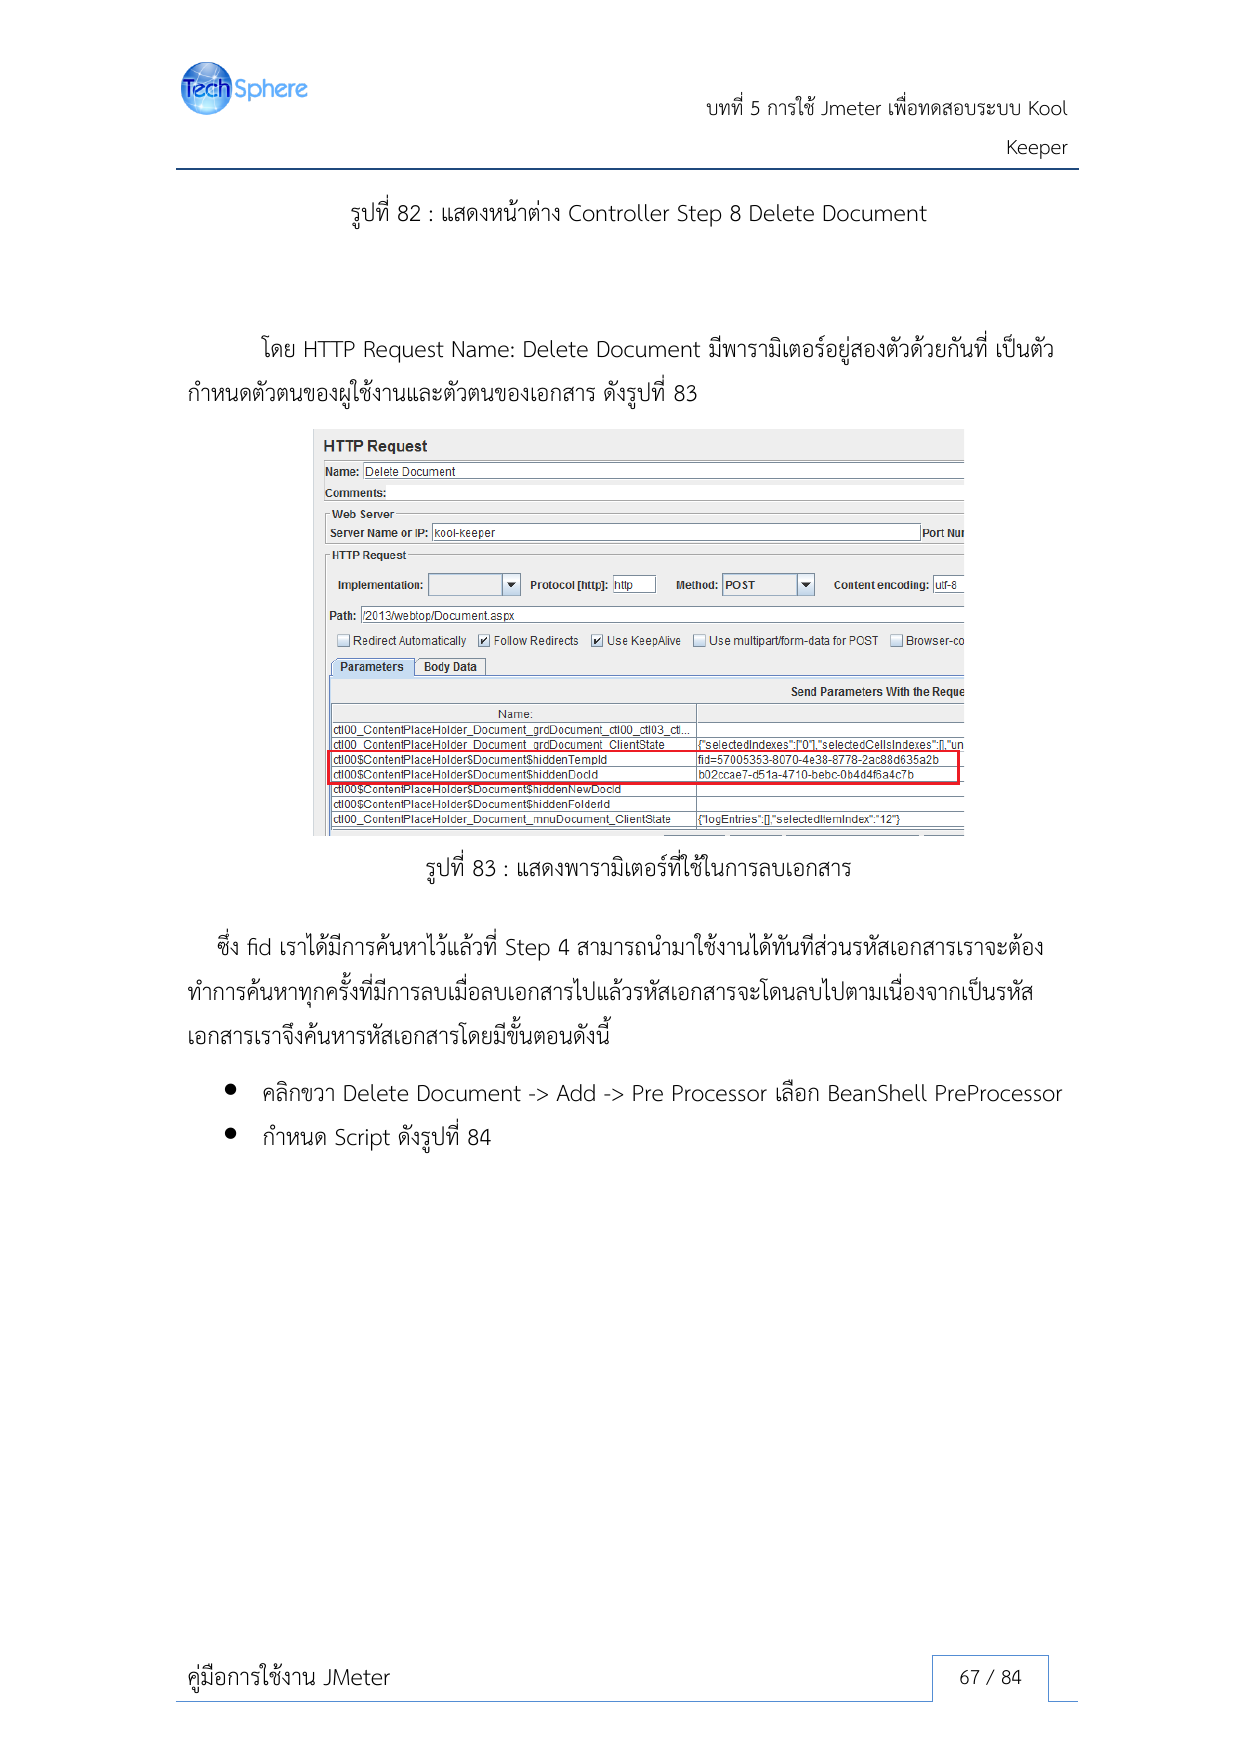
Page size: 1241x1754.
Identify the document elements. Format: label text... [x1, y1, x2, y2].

text โดย HTTP Request Name: Delete Document มีพารามิเตอร์อยู่สองตัวด้วยกันที่ เป็นตัวกำหนดตัวตนของผูใช้งานและตัวตนของเอกสาร ดังรูปที่ 83 [187, 328, 1090, 417]
picture [179, 61, 308, 116]
subtitle รูปที่ 82 : แสดงหน้าต่าง Controller Step 8 Delete Document [187, 150, 1090, 236]
text ซึ่ง fid เราได้มีการค้นหาไว้แล้วที่ Step 4 สามารถนำมาใช้งานได้ทันทีส่วนรหัสเอกสารเราจะต้องทำการค้นหาทุกครั้งที่มีการลบเมื่อลบเอกสารไปแล้วรหัสเอกสารจะโดนลบไปตามเนื่องจากเป็นรหัสเอกสารเราจึงค้นหารหัสเอกสารโดยมีขั้นตอนดังนี้ [187, 927, 1090, 1060]
subtitle รูปที่ 83 : แสดงพารามิเตอร์ที่ใช้ในการลบเอกสาร [187, 847, 1090, 892]
list คลิกขวา Delete Document -> Add -> Pre Processor เลือก BeanShell PreProcessor [225, 1072, 1090, 1117]
picture [313, 429, 965, 836]
list กำหนด Script ดังรูปที่ 84 [225, 1117, 1090, 1161]
